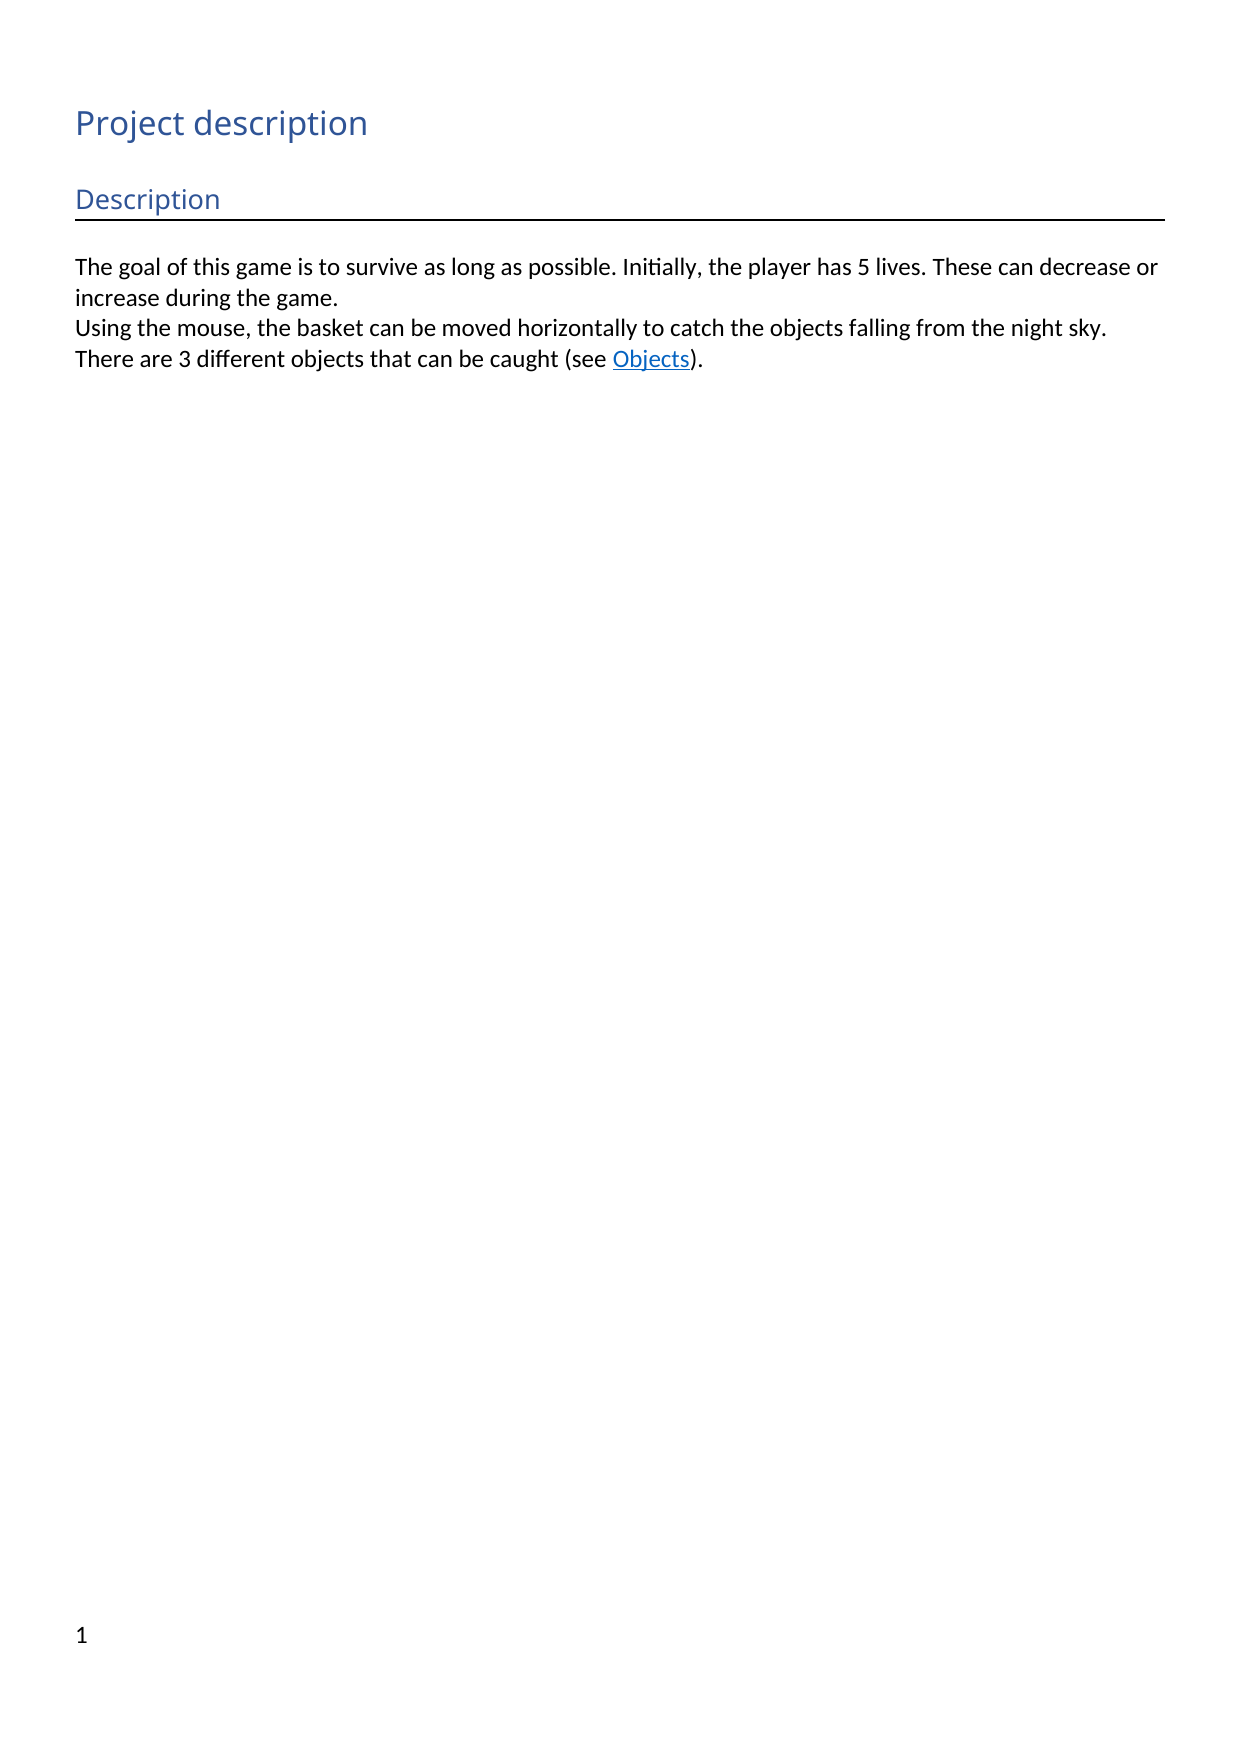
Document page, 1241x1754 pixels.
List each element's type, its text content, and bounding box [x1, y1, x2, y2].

subtitle Description [75, 180, 1165, 219]
subtitle Project description [75, 100, 1165, 145]
text The goal of this game is to survive as long as possible. Initially, the player has 5 lives. These can decrease or increase during the game. [75, 251, 1165, 312]
text Using the mouse, the basket can be moved horizontally to catch the objects falling from the night sky. There are 3 different objects that can be caught (see Objects). [75, 312, 1165, 373]
